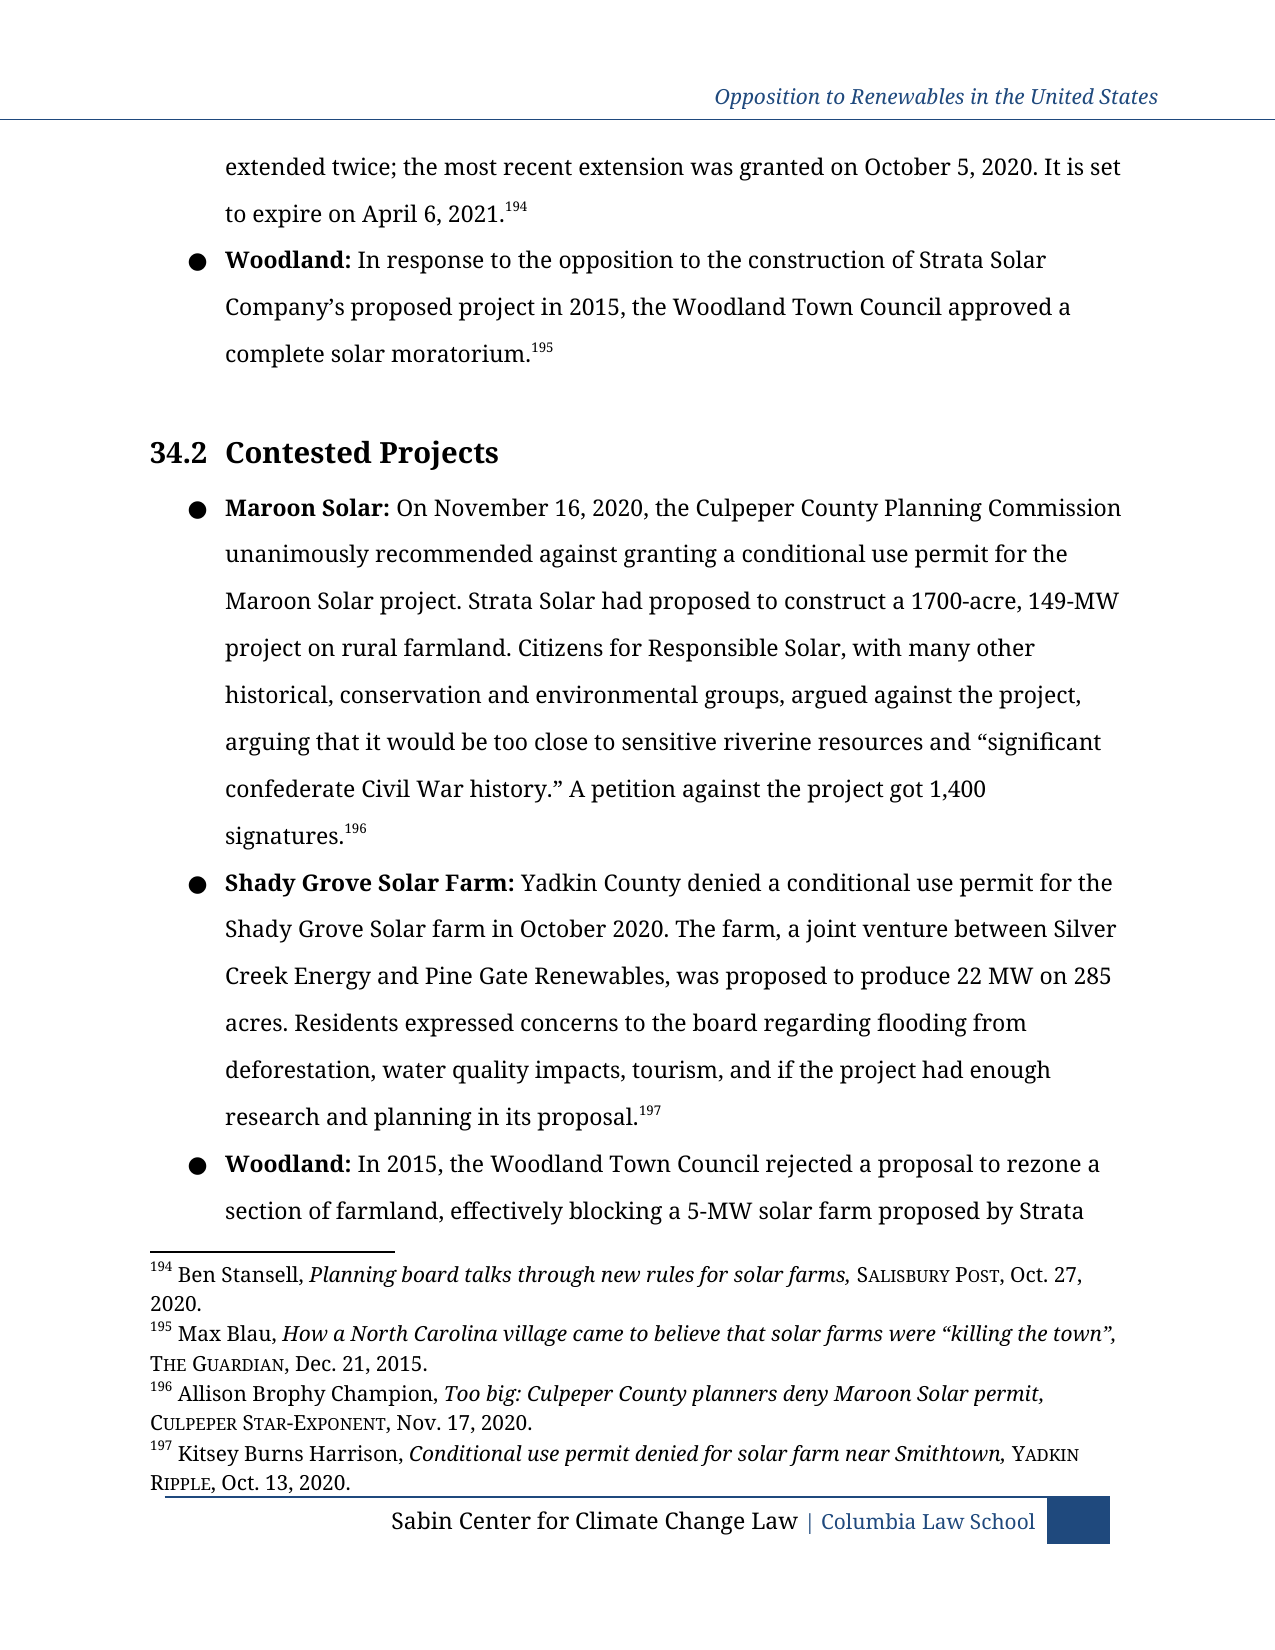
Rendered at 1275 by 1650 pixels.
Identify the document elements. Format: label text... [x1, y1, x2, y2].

list Rowan County: In October 2019, Rowan County commissioners instituted a moratorium on large solar farms, set to expire in April 2020. It has since been extended twice; the most recent extension was granted on October 5, 2020. It is set to expire on April 6, 2021. [187, 151, 1125, 229]
list Woodland: In response to the opposition to the construction of Strata Solar Company’s proposed project in 2015, the Woodland Town Council approved a complete solar moratorium. [187, 244, 1125, 369]
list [187, 1148, 1125, 1226]
list Shady Grove Solar Farm: Yadkin County denied a conditional use permit for the Shady Grove Solar farm in October 2020. The farm, a joint venture between Silver Creek Energy and Pine Gate Renewables, was proposed to produce 22 MW on 285 acres. Residents expressed concerns to the board regarding flooding from deforestation, water quality impacts, tourism, and if the project had enough research and planning in its proposal. [187, 866, 1125, 1132]
list Maroon Solar: On November 16, 2020, the Culpeper County Planning Commission unanimously recommended against granting a conditional use permit for the Maroon Solar project. Strata Solar had proposed to construct a 1700-acre, 149-MW project on rural farmland. Citizens for Responsible Solar, with many other historical, conservation and environmental groups, argued against the project, arguing that it would be too close to sensitive riverine resources and “significant confederate Civil War history.” A petition against the project got 1,400 signatures. [187, 491, 1125, 851]
subtitle Contested Projects [150, 432, 1125, 472]
